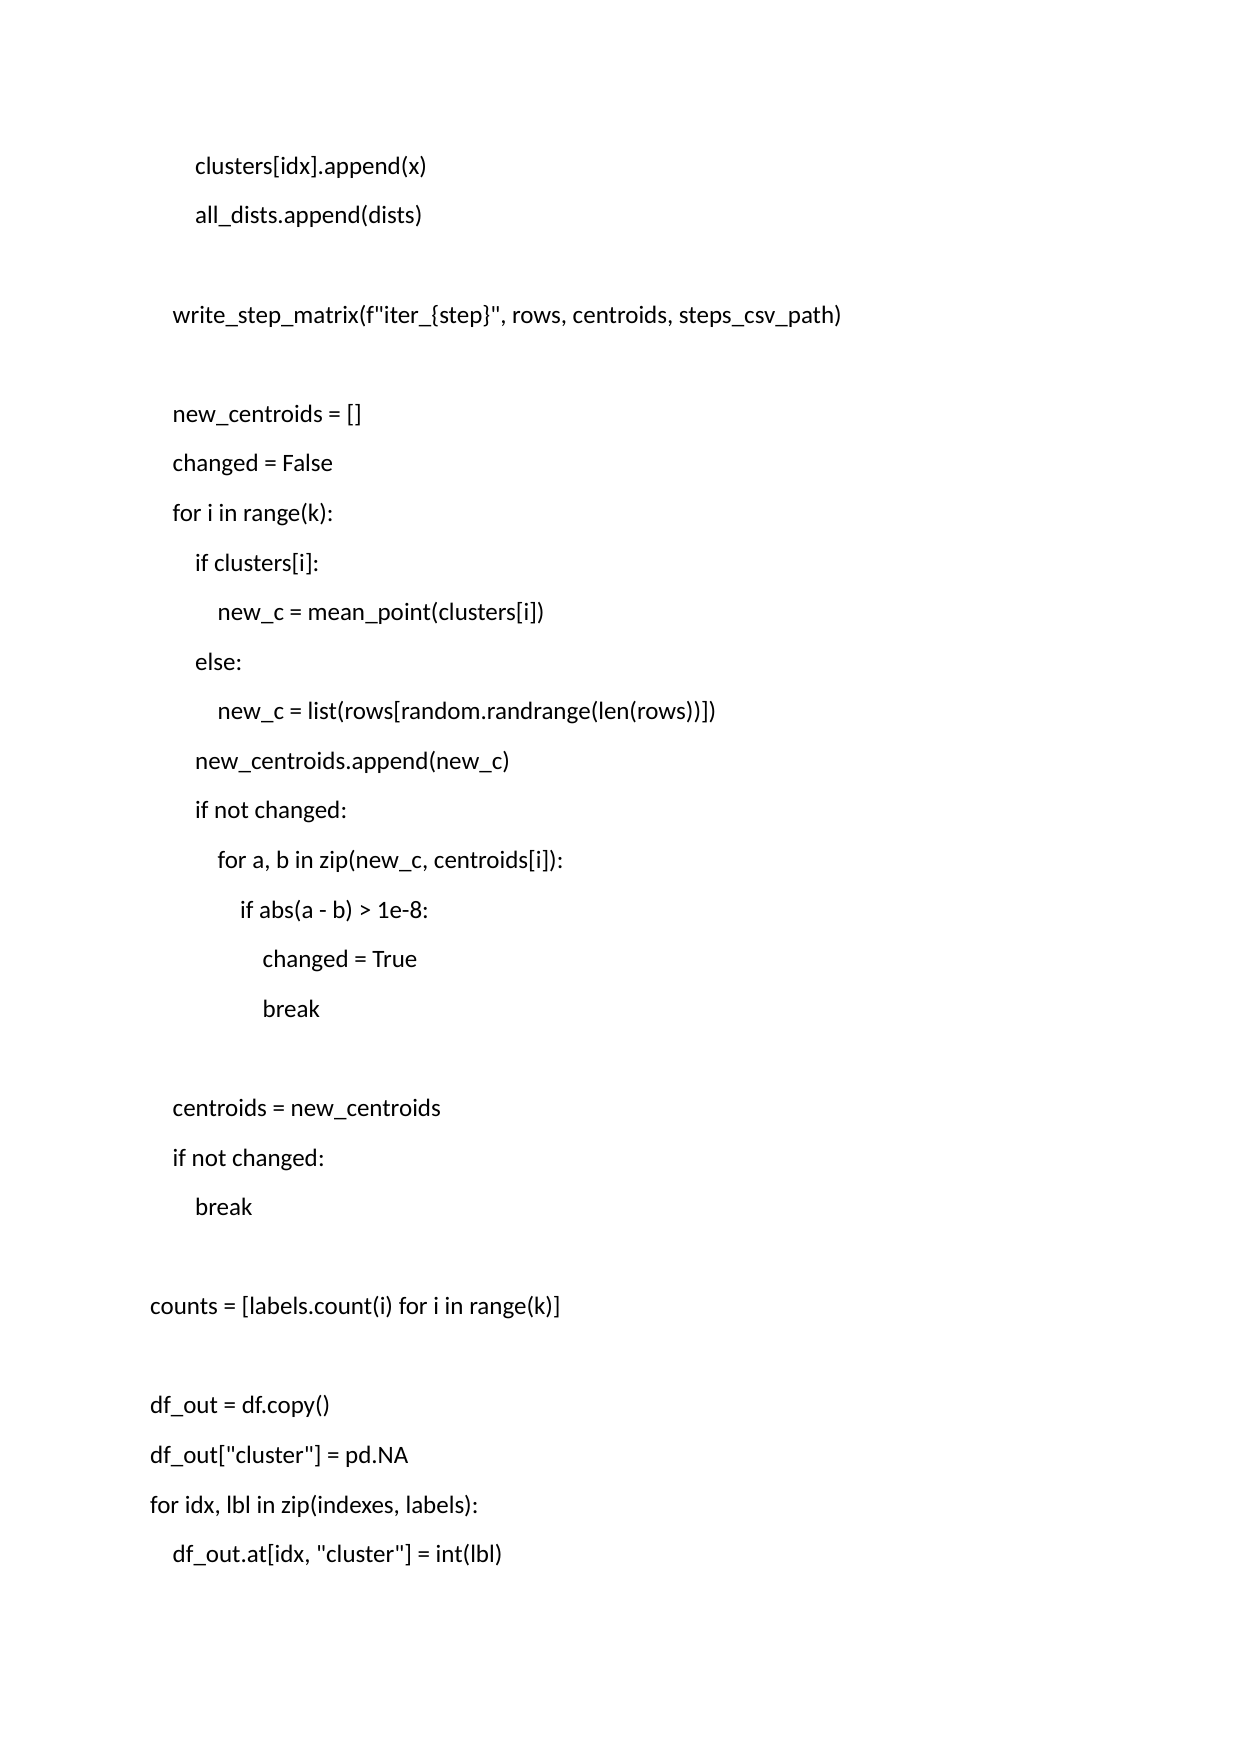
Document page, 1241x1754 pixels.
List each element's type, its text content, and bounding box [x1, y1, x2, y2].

text for idx, lbl in zip(indexes, labels): [150, 1489, 1090, 1519]
text clusters[idx].append(x) [150, 150, 1090, 181]
text new_centroids.append(new_c) [150, 745, 1090, 776]
text else: [150, 646, 1090, 676]
text if clusters[i]: [150, 547, 1090, 577]
text for i in range(k): [150, 497, 1090, 528]
text new_c = list(rows[random.randrange(len(rows))]) [150, 695, 1090, 726]
text changed = True [150, 943, 1090, 974]
text df_out = df.copy() [150, 1389, 1090, 1420]
text new_c = mean_point(clusters[i]) [150, 596, 1090, 627]
text df_out["cluster"] = pd.NA [150, 1439, 1090, 1470]
text for a, b in zip(new_c, centroids[i]): [150, 844, 1090, 875]
text counts = [labels.count(i) for i in range(k)] [150, 1290, 1090, 1321]
text df_out.at[idx, "cluster"] = int(lbl) [150, 1538, 1090, 1569]
text break [150, 993, 1090, 1023]
text write_step_matrix(f"iter_{step}", rows, centroids, steps_csv_path) [150, 299, 1090, 329]
text break [150, 1191, 1090, 1222]
text if not changed: [150, 1142, 1090, 1172]
text all_dists.append(dists) [150, 199, 1090, 230]
text new_centroids = [] [150, 398, 1090, 428]
text changed = False [150, 447, 1090, 478]
text centroids = new_centroids [150, 1092, 1090, 1123]
text if abs(a - b) > 1e-8: [150, 894, 1090, 924]
text if not changed: [150, 794, 1090, 825]
